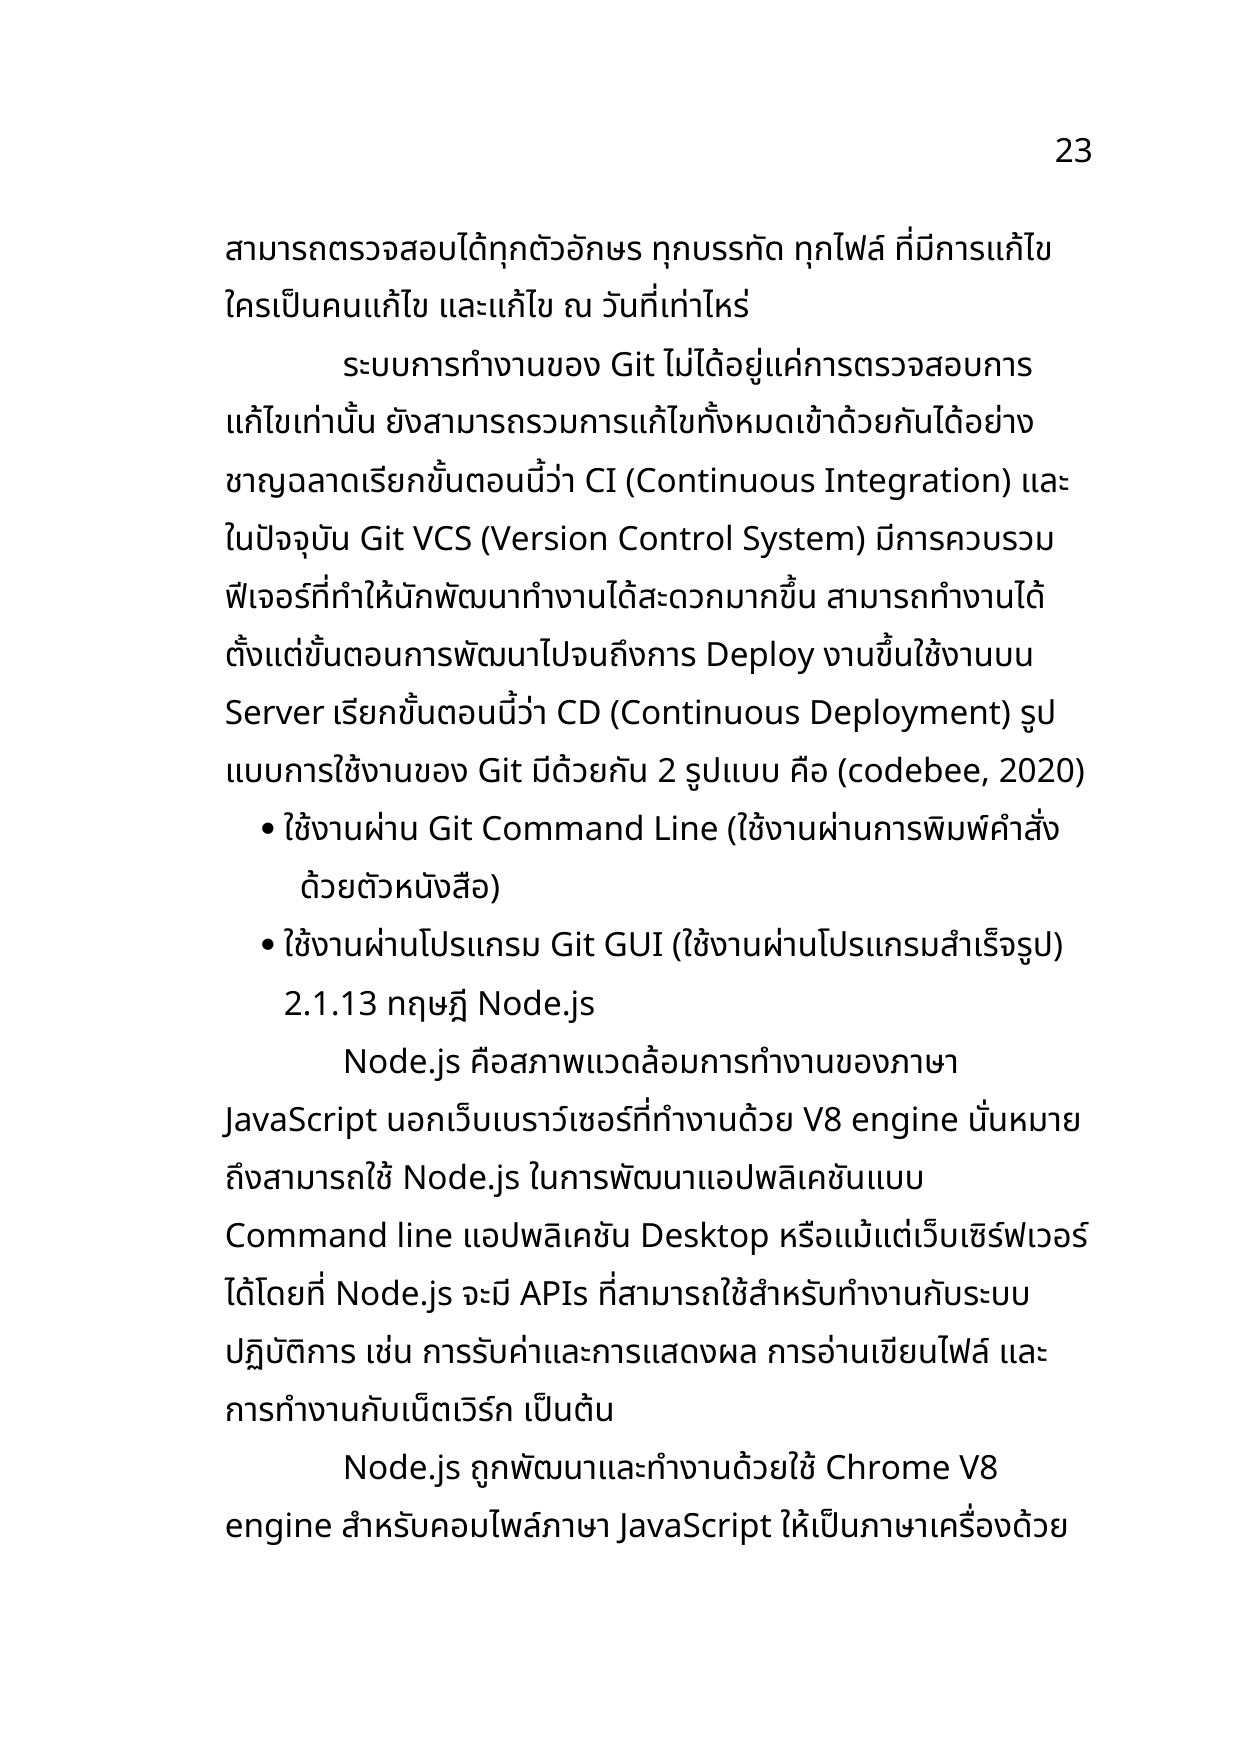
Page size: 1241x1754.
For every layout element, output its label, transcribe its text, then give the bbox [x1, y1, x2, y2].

text Node.js คือสภาพแวดล้อมการทำงานของภาษา JavaScript นอกเว็บเบราว์เซอร์ที่ทำงานด้วย V8 engine นั่นหมายถึงสามารถใช้ Node.js ในการพัฒนาแอปพลิเคชันแบบ Command line แอปพลิเคชัน Desktop หรือแม้แต่เว็บเซิร์ฟเวอร์ได้โดยที่ Node.js จะมี APIs ที่สามารถใช้สำหรับทำงานกับระบบปฏิบัติการ เช่น การรับค่าและการแสดงผล การอ่านเขียนไฟล์ และการทำงานกับเน็ตเวิร์ก เป็นต้น [224, 1037, 1092, 1436]
text 2.1.13 ทฤษฎี Node.js [224, 979, 1092, 1030]
list ใช้งานผ่าน Git Command Line (ใช้งานผ่านการพิมพ์คำสั่งด้วยตัวหนังสือ) [262, 805, 1092, 914]
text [224, 1444, 1092, 1553]
text ระบบการทำงานของ Git ไม่ได้อยู่แค่การตรวจสอบการแก้ไขเท่านั้น ยังสามารถรวมการแก้ไขทั้งหมดเข้าด้วยกันได้อย่างชาญฉลาดเรียกขั้นตอนนี้ว่า CI (Continuous Integration) และในปัจจุบัน Git VCS (Version Control System) มีการควบรวมฟีเจอร์ที่ทำให้นักพัฒนาทำงานได้สะดวกมากขึ้น สามารถทำงานได้ตั้งแต่ขั้นตอนการพัฒนาไปจนถึงการ Deploy งานขึ้นใช้งานบน Serverเรียกขั้นตอนนี้ว่า CD (Continuous Deployment) รูปแบบการใช้งานของ Git มีด้วยกัน 2 รูปแบบ คือ [224, 340, 1092, 797]
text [224, 224, 1092, 333]
list ใช้งานผ่านโปรแกรม Git GUI (ใช้งานผ่านโปรแกรมสำเร็จรูป) [262, 921, 1092, 972]
